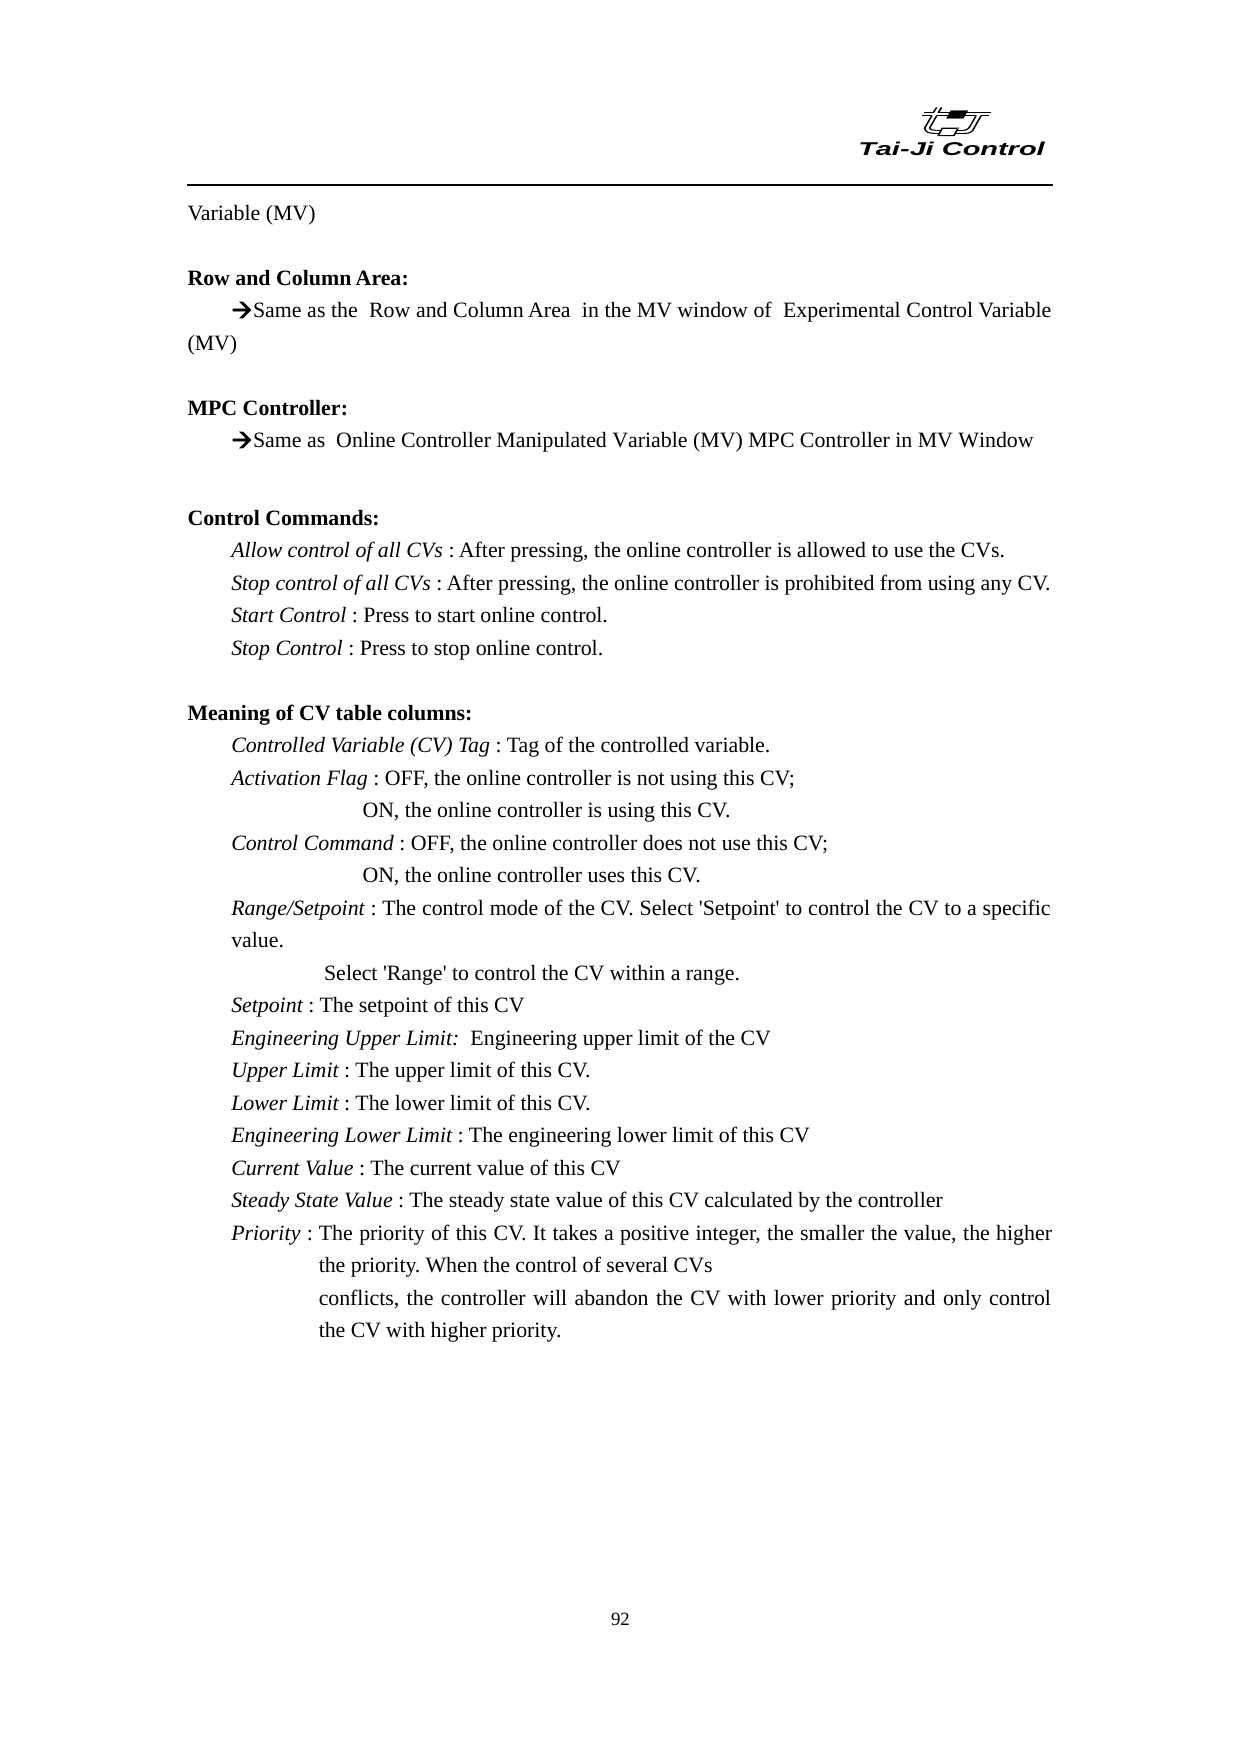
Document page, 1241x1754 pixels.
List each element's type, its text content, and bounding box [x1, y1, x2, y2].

text Select 'Range' to control the CV within a range. [275, 956, 1053, 989]
text Stop Control : Press to stop online control. [187, 631, 1053, 664]
text Activation Flag : OFF, the online controller is not using this CV; [187, 761, 1053, 794]
text Control Commands: [187, 501, 1053, 534]
text Current Value : The current value of this CV [187, 1151, 1053, 1184]
text Upper Limit : The upper limit of this CV. [231, 1054, 1053, 1086]
text Priority : The priority of this CV. It takes a positive integer, the smaller the value, the higher the priority. When the control of several CVs conflicts, the controller will abandon the CV with lower priority and only control the CV with higher priority. [231, 1216, 1053, 1346]
text Controlled Variable (CV) Tag : Tag of the controlled variable. [187, 729, 1053, 761]
text Engineering Lower Limit : The engineering lower limit of this CV [187, 1119, 1053, 1151]
text Meaning of CV table columns: [187, 696, 1053, 729]
text Start Control : Press to start online control. [187, 599, 1053, 631]
text Control Command : OFF, the online controller does not use this CV; [187, 826, 1053, 859]
text Same as Online Controller Manipulated Variable (MV) MPC Controller in MV Window [231, 424, 1053, 456]
text MPC Controller: [187, 391, 1053, 424]
text Range/Setpoint : The control mode of the CV. Select 'Setpoint' to control the CV to a specific value. [231, 891, 1053, 956]
text ON, the online controller uses this CV. [187, 859, 1053, 891]
text Row and Column Area: [187, 261, 1053, 294]
text Lower Limit : The lower limit of this CV. [187, 1086, 1053, 1119]
text Engineering Upper Limit: Engineering upper limit of the CV [187, 1021, 1053, 1054]
text Setpoint : The setpoint of this CV [231, 989, 1053, 1021]
text Stop control of all CVs : After pressing, the online controller is prohibited from using any CV. [187, 566, 1053, 599]
text Allow control of all CVs : After pressing, the online controller is allowed to use the CVs. [187, 534, 1053, 566]
text Same as the Row and Column Area in the MV window of Experimental Control Variable (MV) [187, 294, 1053, 359]
text Steady State Value : The steady state value of this CV calculated by the controller [187, 1184, 1053, 1216]
text ON, the online controller is using this CV. [318, 794, 1053, 826]
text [187, 196, 1053, 229]
